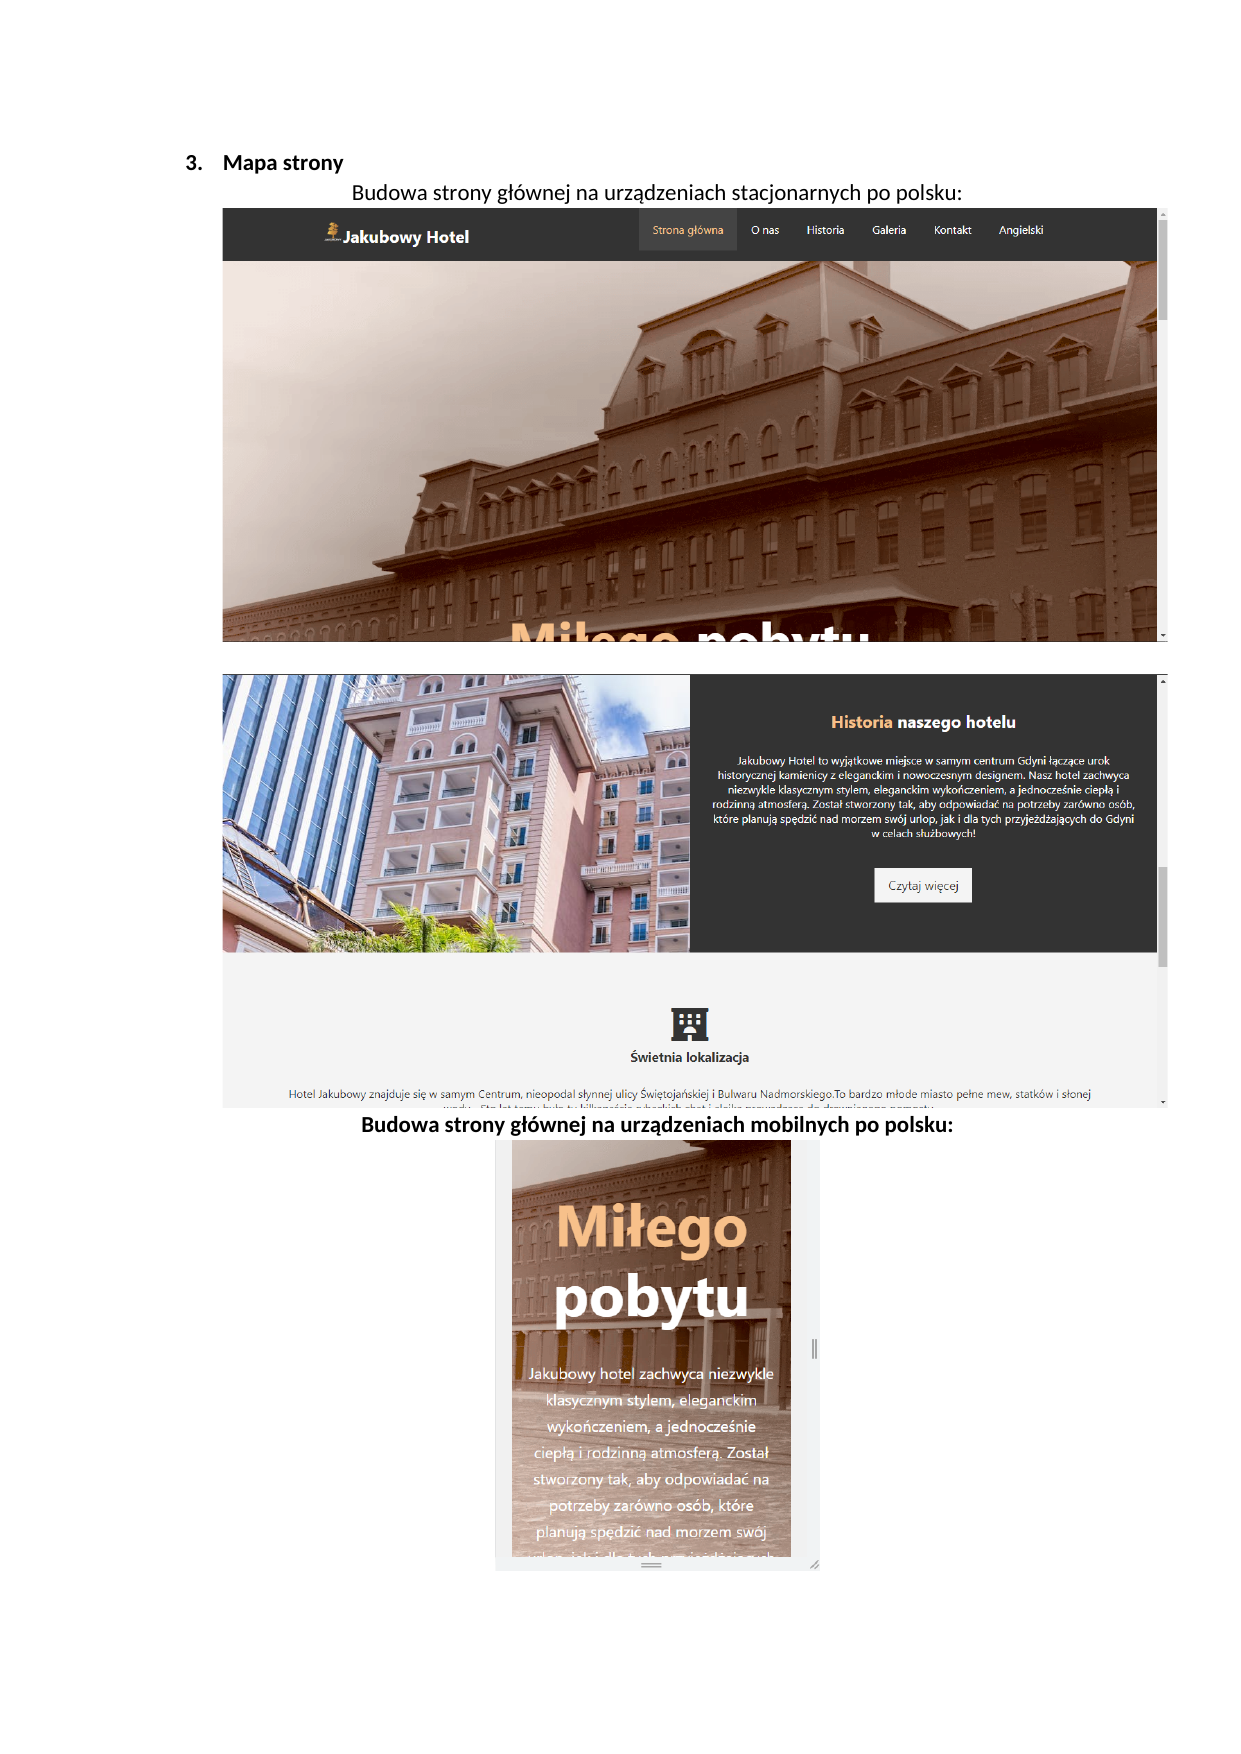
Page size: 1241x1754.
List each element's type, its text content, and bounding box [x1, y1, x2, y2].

picture [495, 1140, 820, 1571]
list Budowa strony głównej na urządzeniach mobilnych po polsku: [223, 1110, 1093, 1138]
picture [222, 674, 1168, 1108]
list Budowa strony głównej na urządzeniach stacjonarnych po polsku: [223, 178, 1093, 206]
picture [222, 208, 1168, 642]
list Mapa strony [185, 148, 1093, 176]
